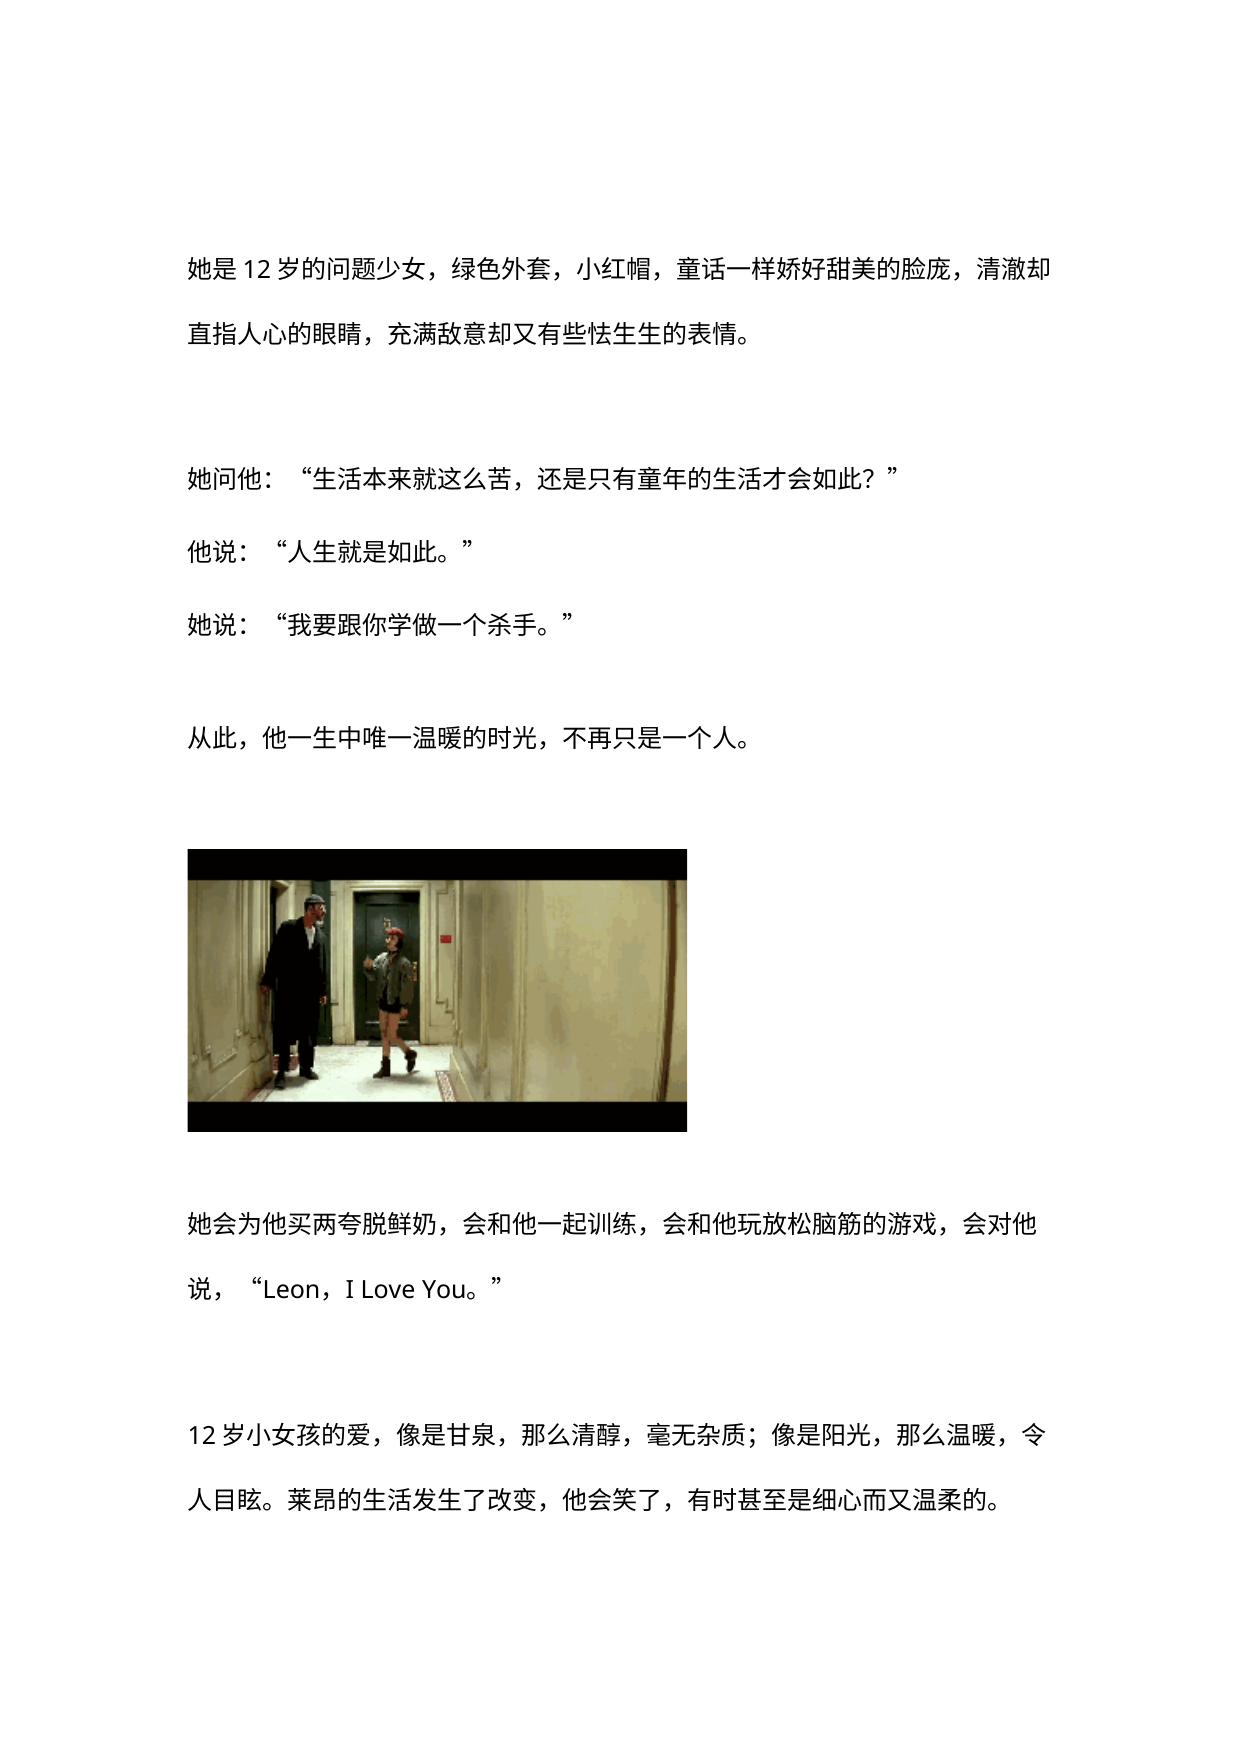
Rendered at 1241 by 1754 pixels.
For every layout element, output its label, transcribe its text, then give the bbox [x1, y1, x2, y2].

text 从此，他一生中唯一温暖的时光，不再只是一个人。 [187, 704, 1053, 769]
picture [187, 849, 688, 1132]
text 她说：“我要跟你学做一个杀手。” [187, 591, 1053, 656]
text 他说：“人生就是如此。” [187, 518, 1053, 583]
text 12岁小女孩的爱，像是甘泉，那么清醇，毫无杂质；像是阳光，那么温暖，令人目眩。莱昂的生活发生了改变，他会笑了，有时甚至是细心而又温柔的。 [187, 1401, 1053, 1531]
text 她是12岁的问题少女，绿色外套，小红帽，童话一样娇好甜美的脸庞，清澈却直指人心的眼睛，充满敌意却又有些怯生生的表情。 [187, 235, 1053, 365]
text 她问他：“生活本来就这么苦，还是只有童年的生活才会如此？” [187, 445, 1053, 510]
text 她会为他买两夸脱鲜奶，会和他一起训练，会和他玩放松脑筋的游戏，会对他说，“Leon，I Love You。” [187, 1190, 1053, 1320]
